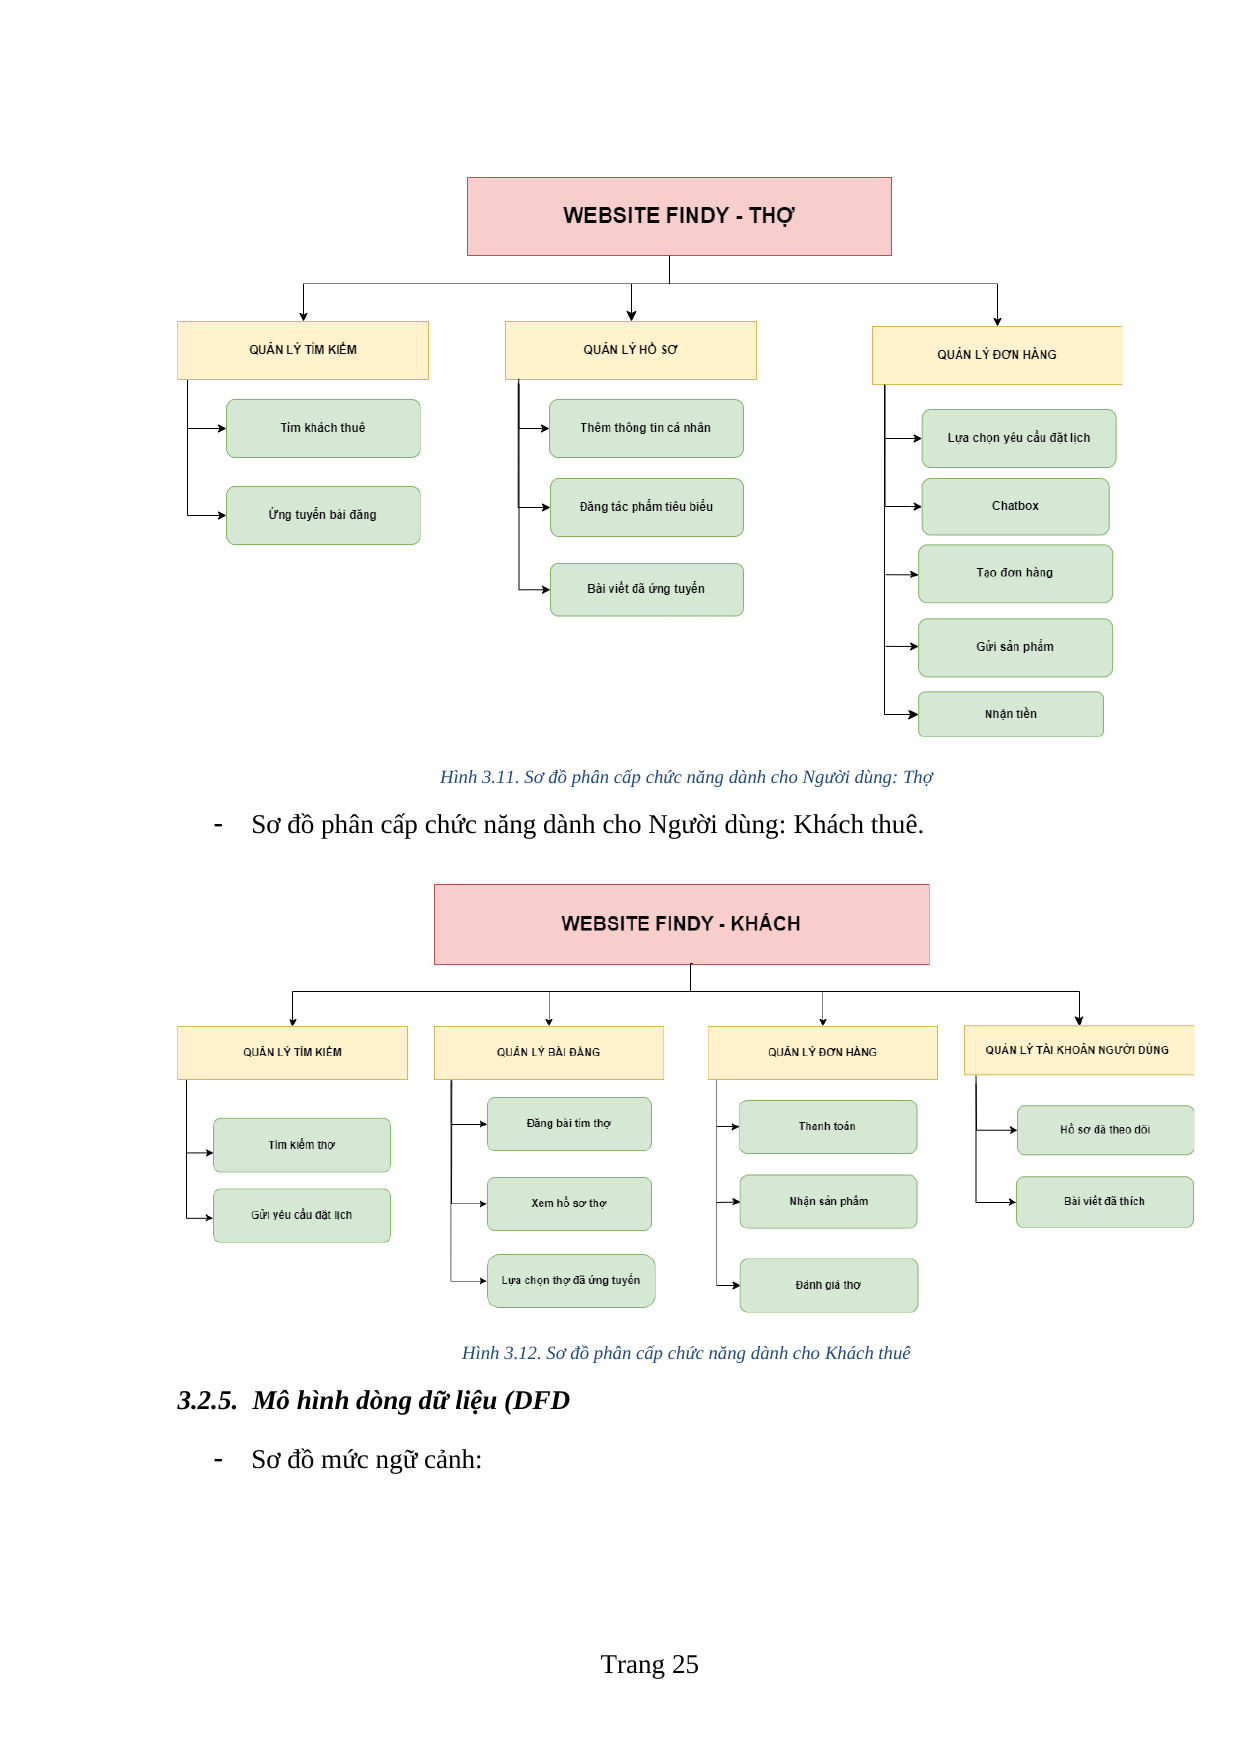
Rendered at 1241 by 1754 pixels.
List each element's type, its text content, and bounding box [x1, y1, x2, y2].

subtitle Mô hình dòng dữ liệu (DFD [177, 1384, 1122, 1415]
text Hình 3.11. Sơ đồ phân cấp chức năng dành cho Người dùng: Thợ [177, 766, 1122, 788]
text Hình 3.12. Sơ đồ phân cấp chức năng dành cho Khách thuê [177, 1342, 1122, 1363]
picture [177, 177, 1123, 737]
picture [177, 884, 1195, 1313]
list Sơ đồ phân cấp chức năng dành cho Người dùng: Khách thuê. [213, 809, 1122, 840]
list Sơ đồ mức ngữ cảnh: [213, 1443, 1122, 1474]
